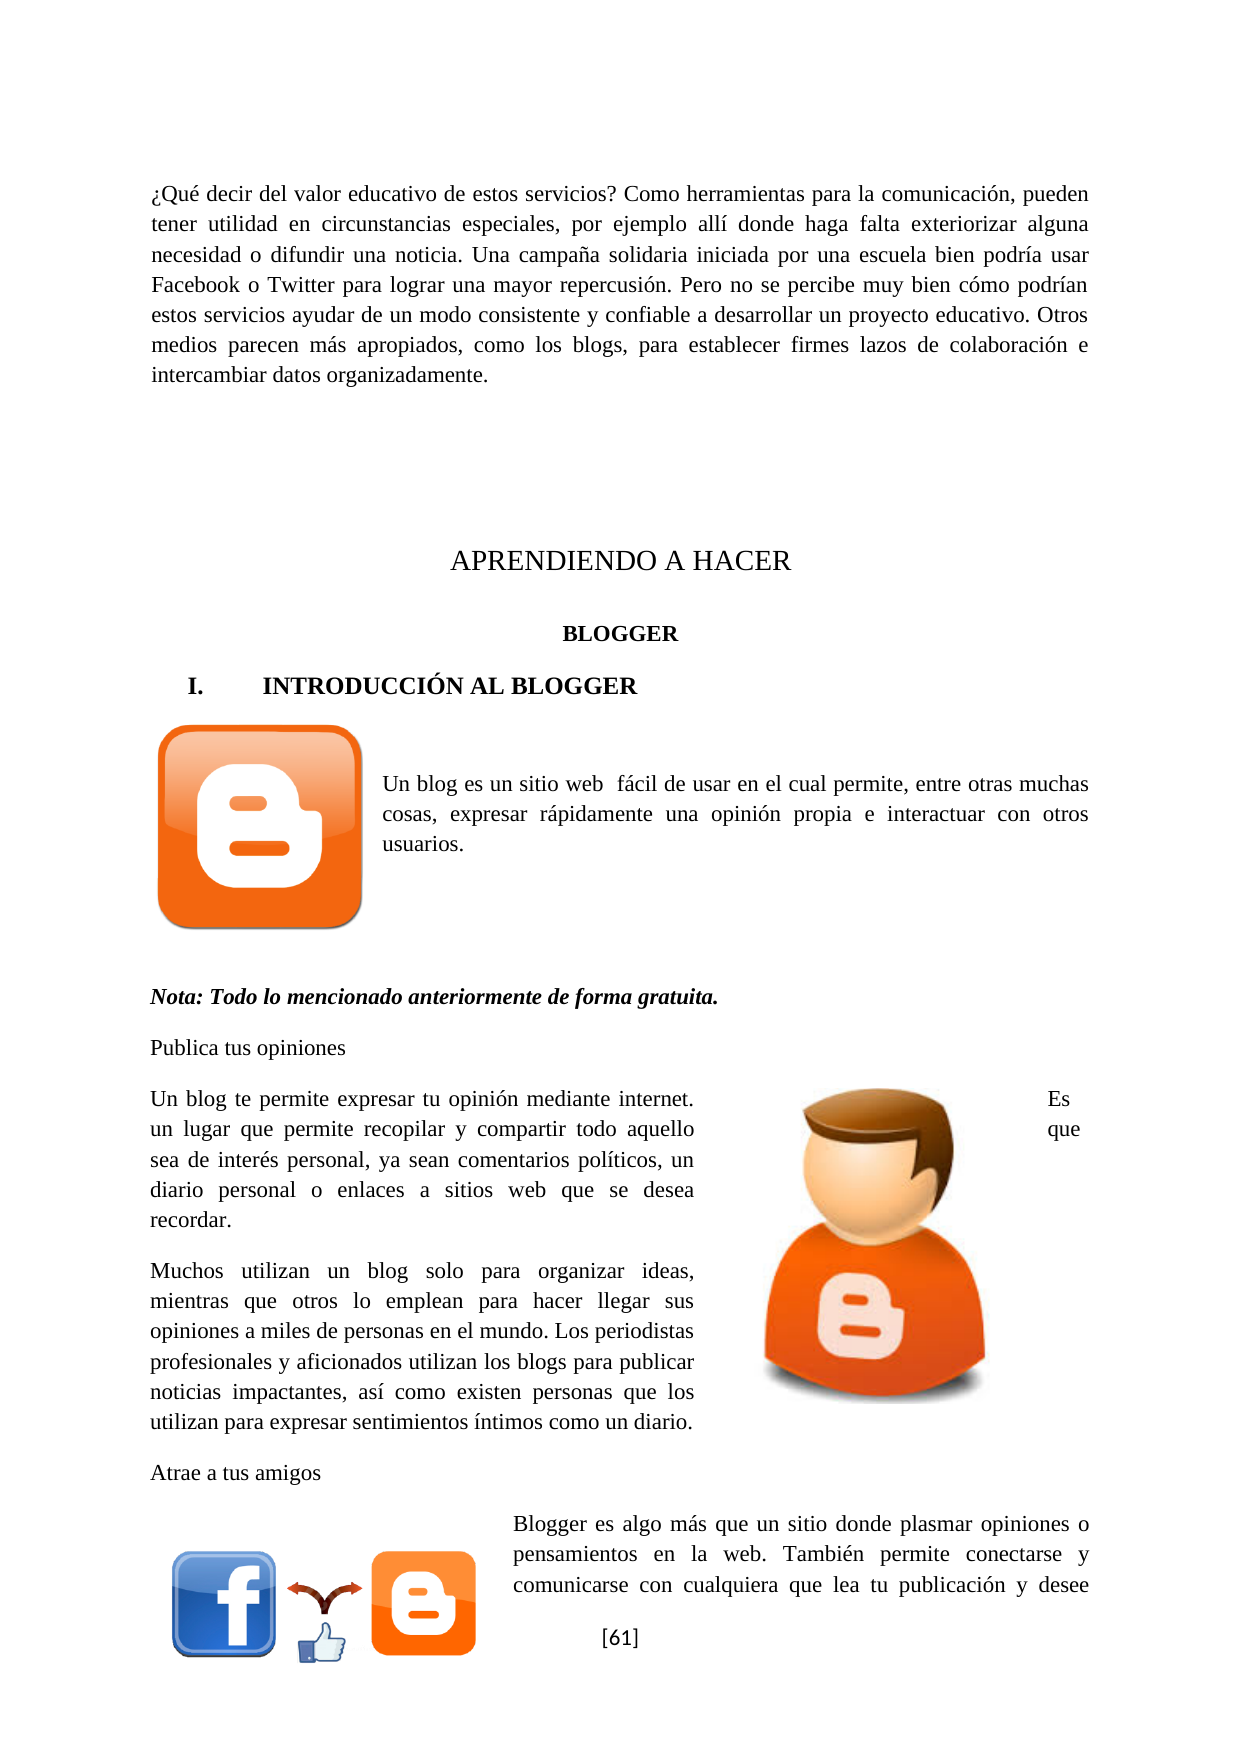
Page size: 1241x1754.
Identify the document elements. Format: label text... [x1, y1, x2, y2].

text Nota: Todo lo mencionado anteriormente de forma gratuita. [150, 983, 1090, 1009]
text ¿Qué decir del valor educativo de estos servicios? Como herramientas para la comunicación, pueden tener utilidad en circunstancias especiales, por ejemplo allí donde haga falta exteriorizar alguna necesidad o difundir una noticia. Una campaña solidaria iniciada por una escuela bien podría usar Facebook o Twitter para lograr una mayor repercusión. Pero no se percibe muy bien cómo podrían estos servicios ayudar de un modo consistente y confiable a desarrollar un proyecto educativo. Otros medios parecen más apropiados, como los blogs, para establecer firmes lazos de colaboración e intercambiar datos organizadamente. [151, 180, 1090, 388]
list INTRODUCCIÓN AL BLOGGER [187, 671, 1090, 699]
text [150, 1510, 1090, 1597]
picture [150, 717, 364, 931]
text APRENDIENDO A HACER [151, 543, 1090, 576]
text Atrae a tus amigos [150, 1459, 1090, 1486]
picture [713, 1088, 1029, 1404]
picture [150, 1511, 495, 1704]
text BLOGGER [150, 620, 1090, 646]
text Muchos utilizan un blog solo para organizar ideas, mientras que otros lo emplean para hacer llegar sus opiniones a miles de personas en el mundo. Los periodistas profesionales y aficionados utilizan los blogs para publicar noticias impactantes, así como existen personas que los utilizan para expresar sentimientos íntimos como un diario. [150, 1257, 1090, 1434]
text Un blog te permite expresar tu opinión mediante internet. Es un lugar que permite recopilar y compartir todo aquello que sea de interés personal, ya sean comentarios políticos, un diario personal o enlaces a sitios web que se desea recordar. [150, 1085, 1090, 1232]
text Un blog es un sitio web fácil de usar en el cual permite, entre otras muchas cosas, expresar rápidamente una opinión propia e interactuar con otros usuarios. [364, 769, 1090, 856]
text Publica tus opiniones [150, 1034, 1090, 1061]
